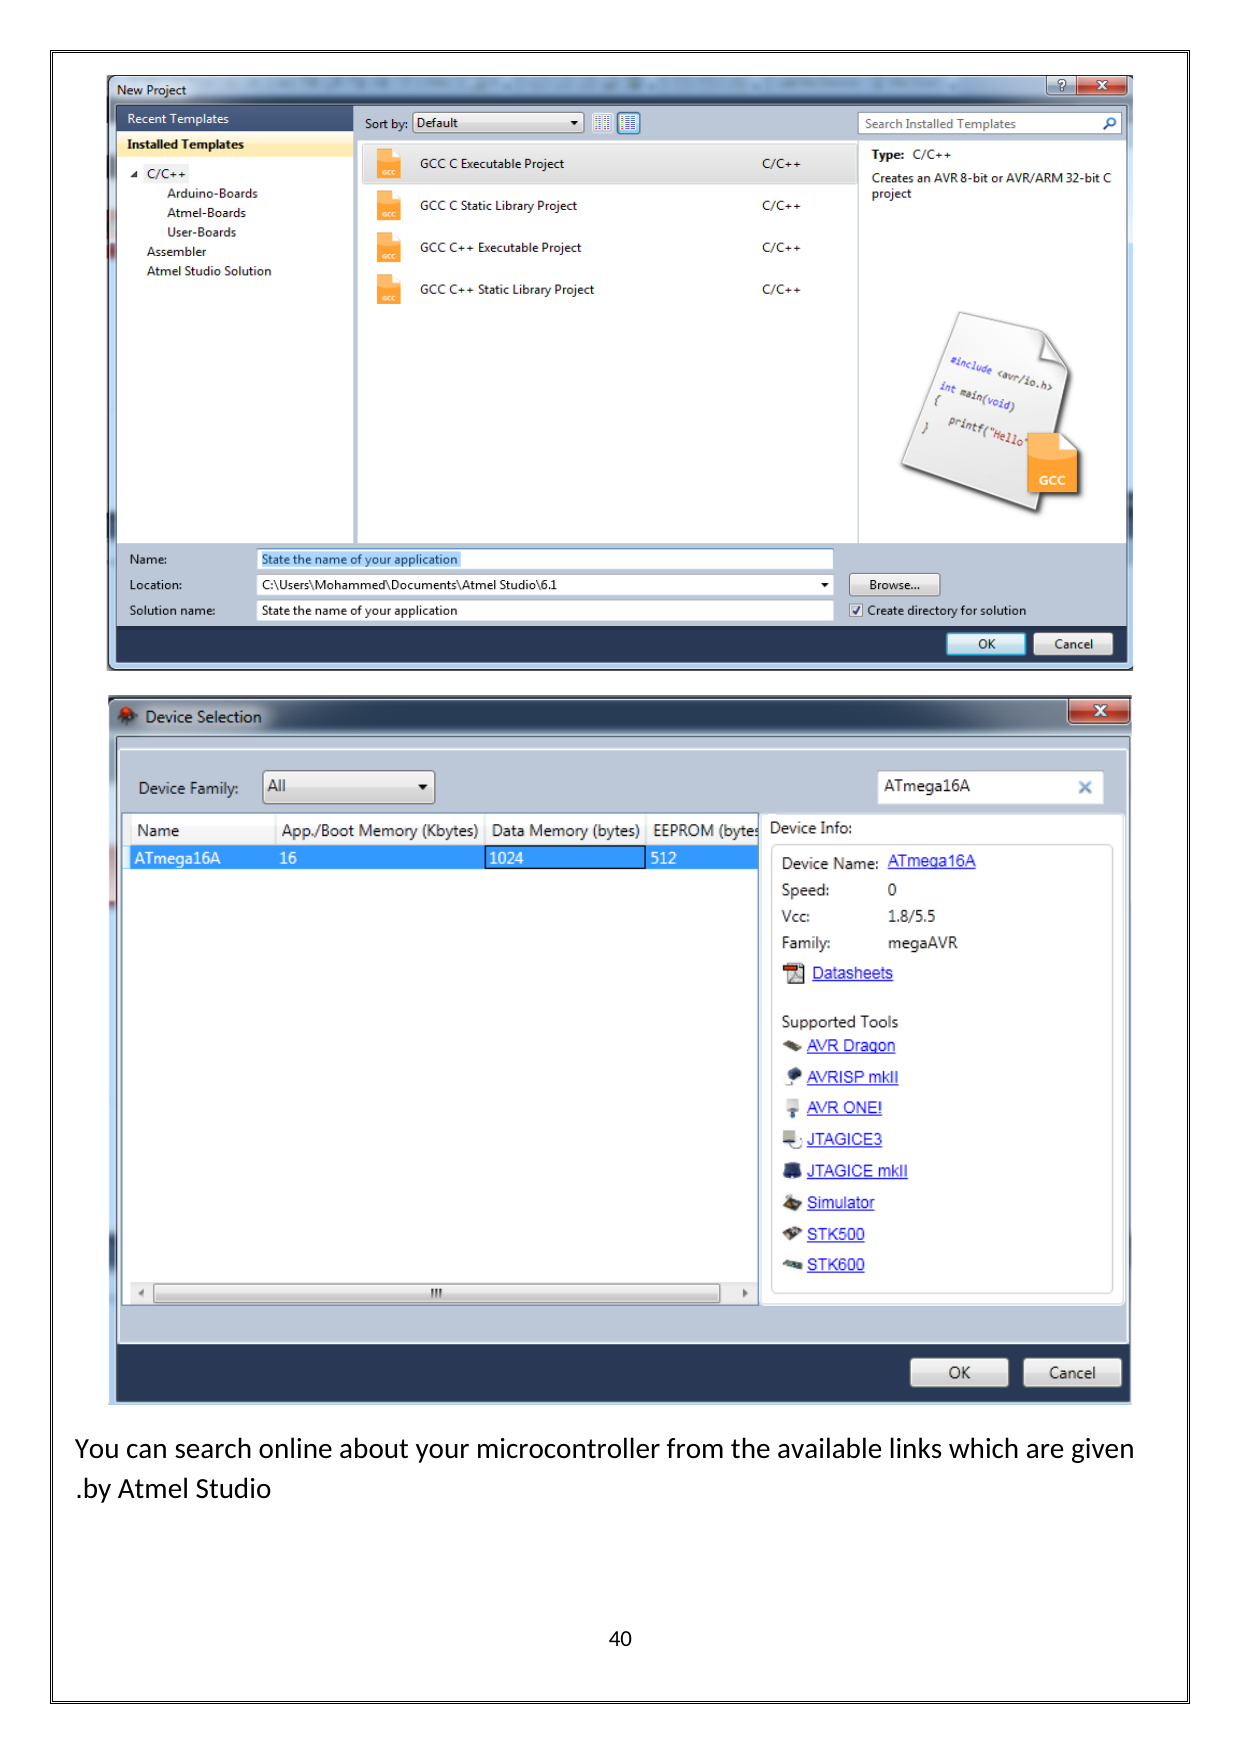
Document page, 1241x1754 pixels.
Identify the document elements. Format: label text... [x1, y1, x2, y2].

picture [108, 695, 1132, 1405]
text You can search online about your microcontroller from the available links which are given by Atmel Studio. [75, 1430, 1165, 1506]
picture [106, 75, 1134, 671]
